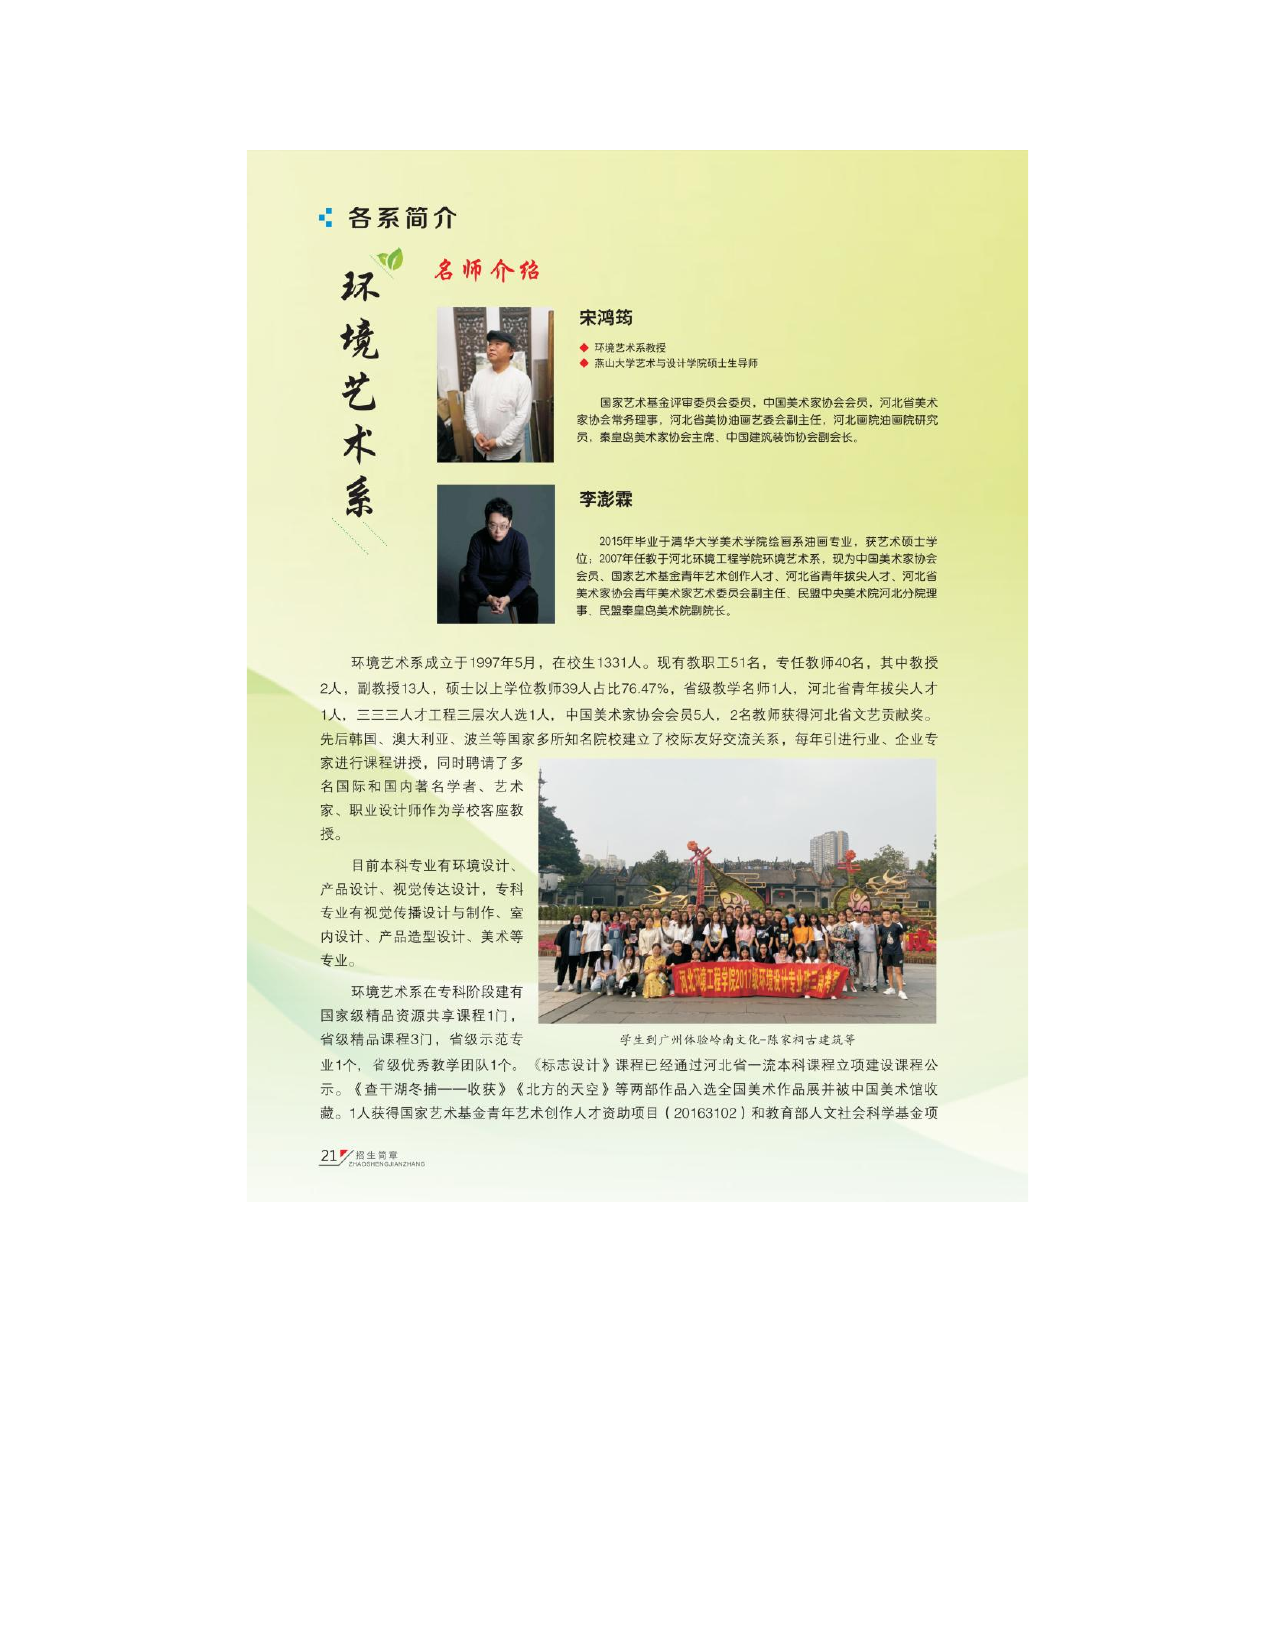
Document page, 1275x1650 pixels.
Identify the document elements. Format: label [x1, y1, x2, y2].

picture [246, 150, 1029, 1202]
